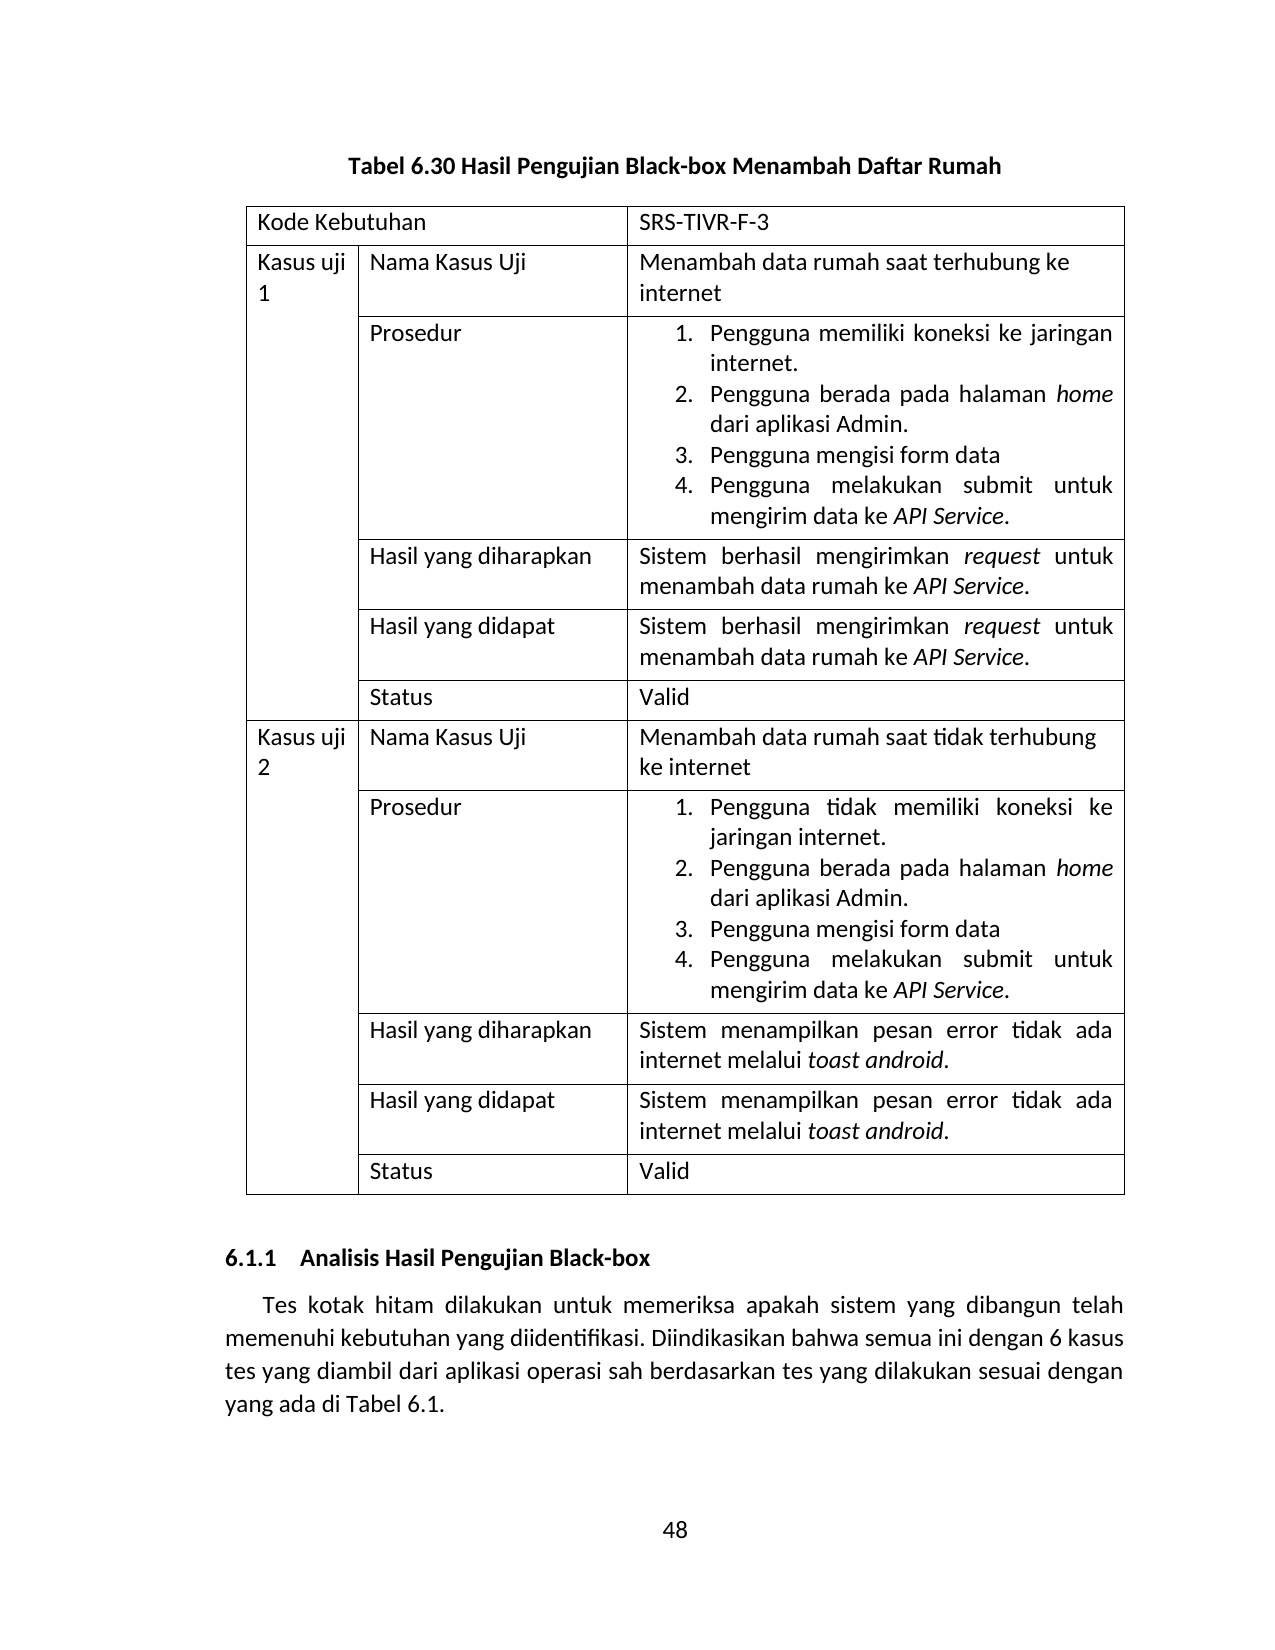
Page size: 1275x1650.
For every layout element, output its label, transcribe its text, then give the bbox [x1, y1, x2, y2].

table_cell Menambah data rumah saat tidak terhubung ke internet [628, 721, 1124, 790]
table_cell Prosedur [359, 317, 627, 539]
table_cell Nama Kasus Uji [359, 246, 627, 316]
table_cell Sistem berhasil mengirimkan request untuk menambah data rumah ke API Service. [628, 540, 1124, 609]
table_cell Sistem menampilkan pesan error tidak ada internet melalui toast android. [628, 1014, 1124, 1083]
table_header SRS-TIVR-F-3 [628, 207, 1124, 245]
table_cell Pengguna memiliki koneksi ke jaringan internet. Pengguna berada pada halaman home dari aplikasi Admin. Pengguna mengisi form data Pengguna melakukan submit untuk mengirim data ke API Service. [628, 317, 1124, 539]
table_cell Menambah data rumah saat terhubung ke internet [628, 246, 1124, 316]
table_cell Status [359, 1155, 627, 1194]
table_cell Kasus uji 1 [247, 246, 358, 719]
table_cell Valid [628, 1155, 1124, 1194]
table_cell Status [359, 681, 627, 719]
table_cell Hasil yang didapat [359, 1085, 627, 1154]
table_cell Hasil yang didapat [359, 610, 627, 680]
table_cell Pengguna tidak memiliki koneksi ke jaringan internet. Pengguna berada pada halaman home dari aplikasi Admin. Pengguna mengisi form data Pengguna melakukan submit untuk mengirim data ke API Service. [628, 791, 1124, 1013]
table_cell Hasil yang diharapkan [359, 540, 627, 609]
table_cell Sistem berhasil mengirimkan request untuk menambah data rumah ke API Service. [628, 610, 1124, 680]
table_cell Nama Kasus Uji [359, 721, 627, 790]
table_cell Valid [628, 681, 1124, 719]
table_cell Hasil yang diharapkan [359, 1014, 627, 1083]
table_cell Kasus uji 2 [247, 721, 358, 1194]
table_cell Sistem menampilkan pesan error tidak ada internet melalui toast android. [628, 1085, 1124, 1154]
text Analisis Hasil Pengujian Black-box [225, 1242, 1125, 1272]
table_cell Prosedur [359, 791, 627, 1013]
text Tes kotak hitam dilakukan untuk memeriksa apakah sistem yang dibangun telah memenuhi kebutuhan yang diidentifikasi. Diindikasikan bahwa semua ini dengan 6 kasus tes yang diambil dari aplikasi operasi sah berdasarkan tes yang dilakukan sesuai dengan yang ada di Tabel 6.1. [225, 1289, 1125, 1418]
table_header Kode Kebutuhan [247, 207, 627, 245]
